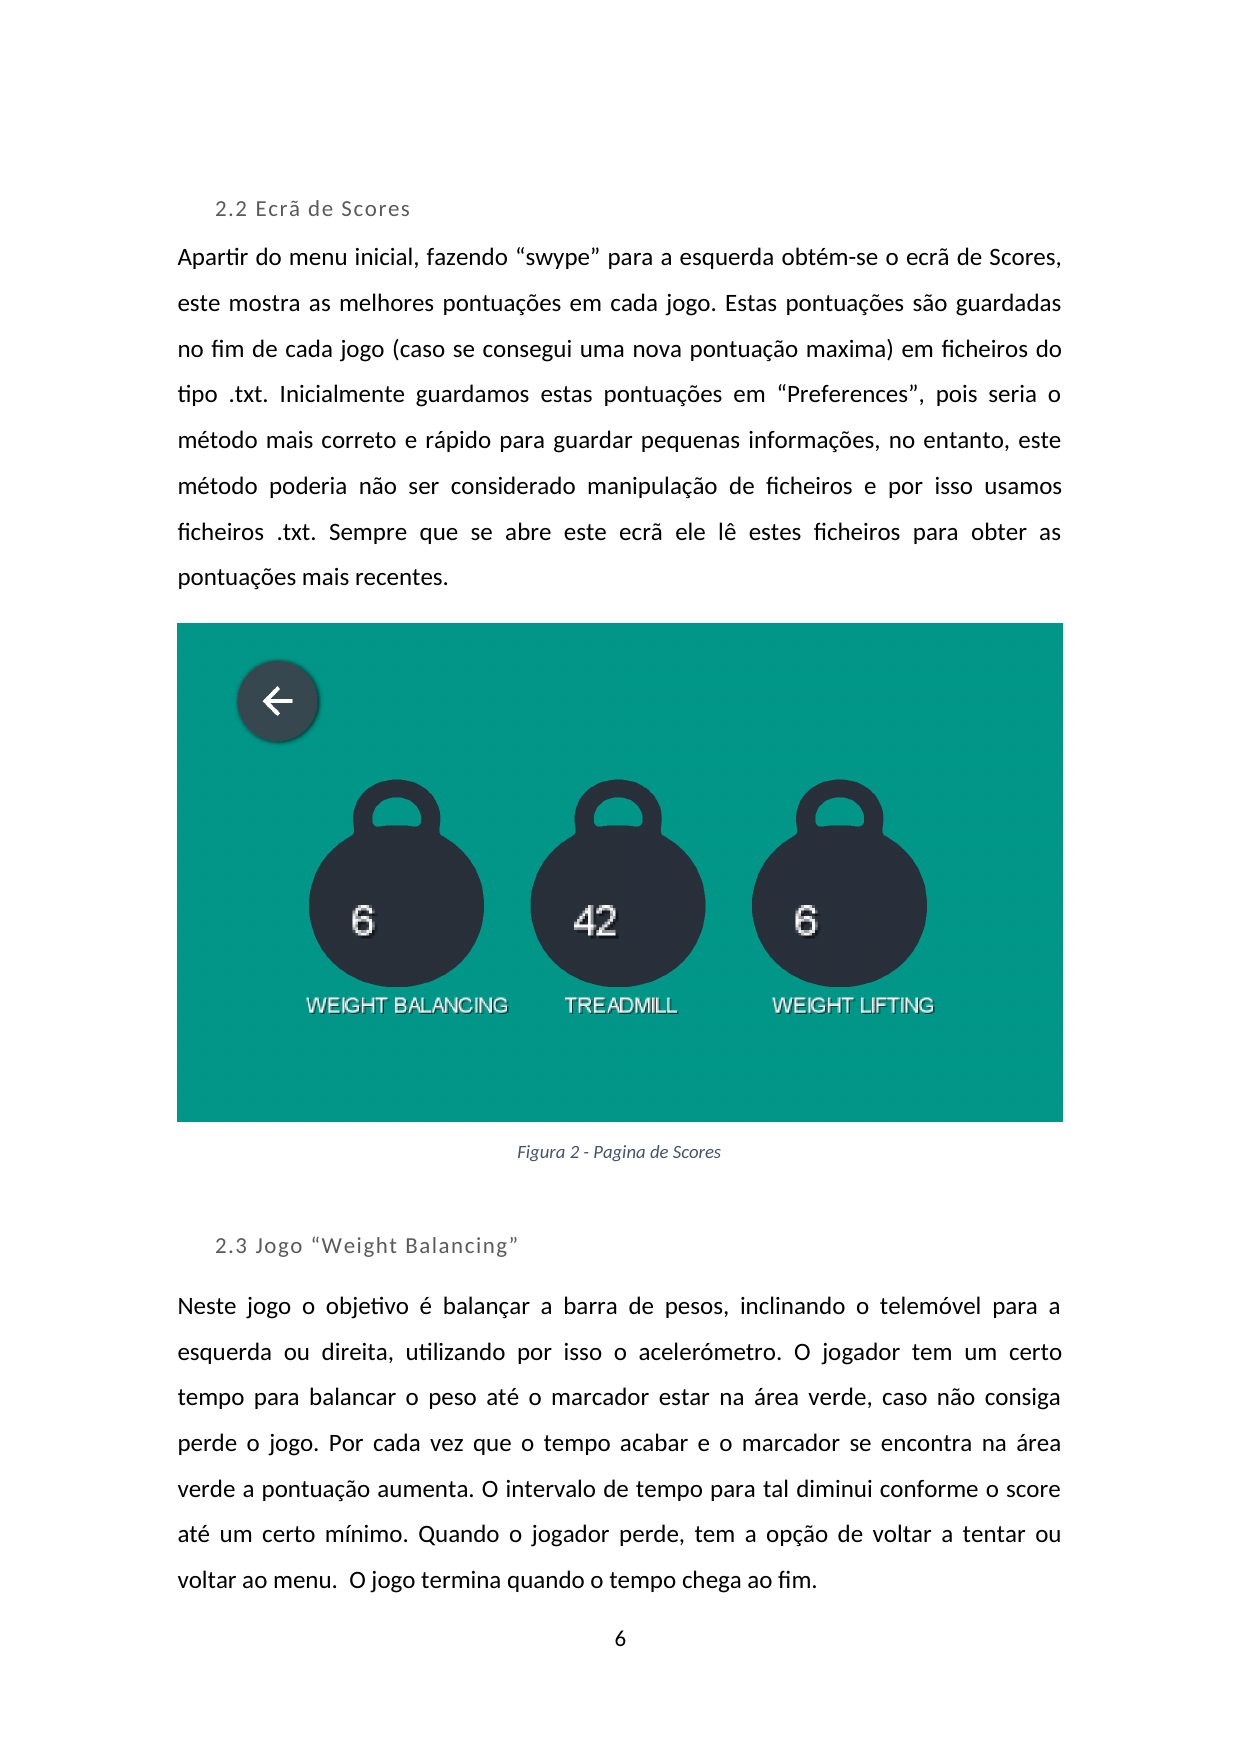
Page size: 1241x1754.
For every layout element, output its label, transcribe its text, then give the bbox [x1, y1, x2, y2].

subtitle Ecrã de Scores [215, 194, 1063, 222]
picture [177, 623, 1063, 1122]
text Apartir do menu inicial, fazendo “swype” para a esquerda obtém-se o ecrã de Scores, este mostra as melhores pontuações em cada jogo. Estas pontuações são guardadas no fim de cada jogo (caso se consegui uma nova pontuação maxima) em ficheiros do tipo .txt. Inicialmente guardamos estas pontuações em “Preferences”, pois seria o método mais correto e rápido para guardar pequenas informações, no entanto, este método poderia não ser considerado manipulação de ficheiros e por isso usamos ficheiros .txt. Sempre que se abre este ecrã ele lê estes ficheiros para obter as pontuações mais recentes. [177, 241, 1063, 592]
text Neste jogo o objetivo é balançar a barra de pesos, inclinando o telemóvel para a esquerda ou direita, utilizando por isso o acelerómetro. O jogador tem um certo tempo para balancar o peso até o marcador estar na área verde, caso não consiga perde o jogo. Por cada vez que o tempo acabar e o marcador se encontra na área verde a pontuação aumenta. O intervalo de tempo para tal diminui conforme o score até um certo mínimo. Quando o jogador perde, tem a opção de voltar a tentar ou voltar ao menu. O jogo termina quando o tempo chega ao fim. [177, 1290, 1063, 1595]
subtitle Jogo “Weight Balancing” [215, 1231, 1063, 1259]
text Figura 2 - Pagina de Scores [177, 1141, 1063, 1164]
